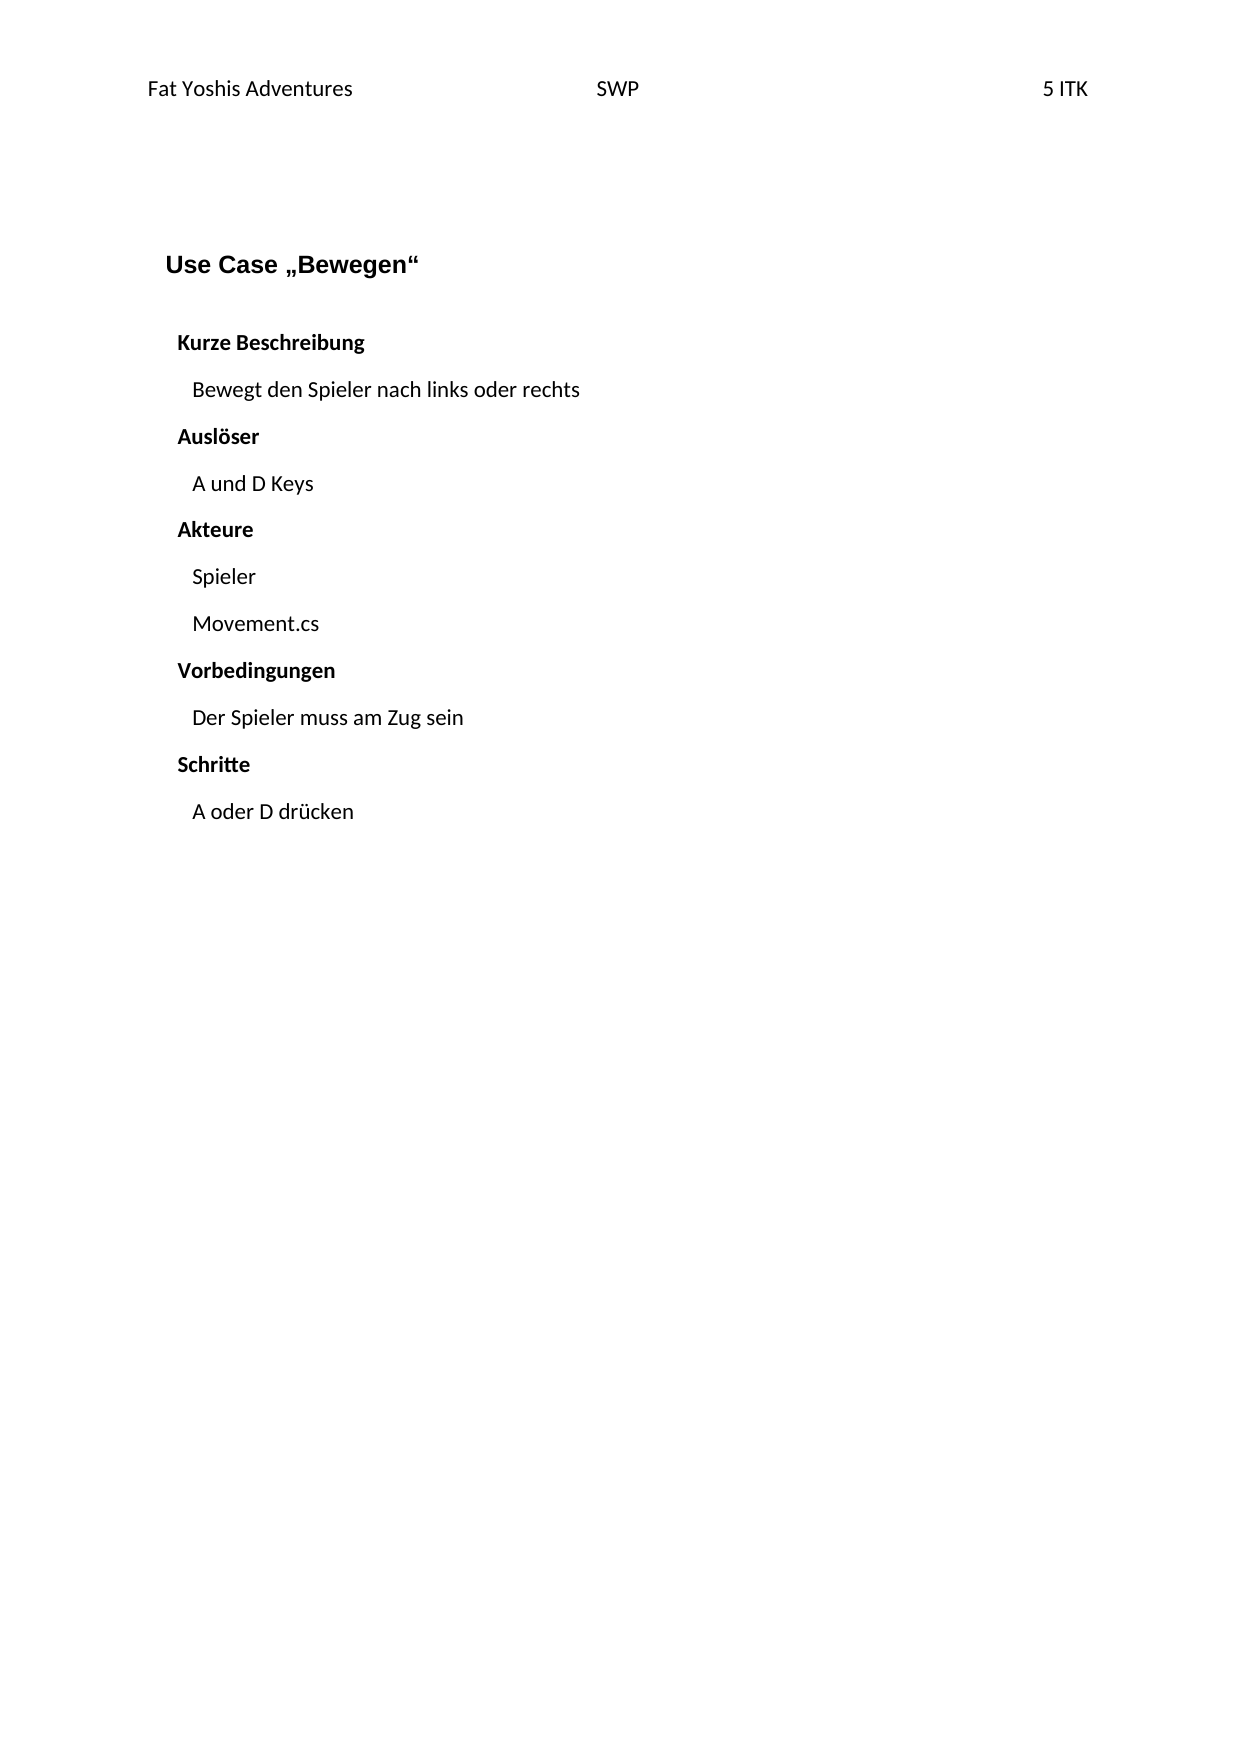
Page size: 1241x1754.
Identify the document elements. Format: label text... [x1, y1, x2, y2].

text Akteure [177, 516, 1093, 543]
text Vorbedingungen [177, 656, 1093, 684]
text Auslöser [177, 422, 1093, 450]
text Movement.cs [192, 609, 1093, 637]
text Kurze Beschreibung [177, 328, 1093, 356]
text Spieler [192, 562, 1093, 590]
text Schritte [177, 750, 1093, 778]
text A oder D drücken [192, 797, 1093, 825]
text Bewegt den Spieler nach links oder rechts [192, 375, 1093, 403]
text Der Spieler muss am Zug sein [192, 703, 1093, 731]
subtitle Use Case „Bewegen“ [165, 250, 1093, 279]
text A und D Keys [192, 469, 1093, 497]
